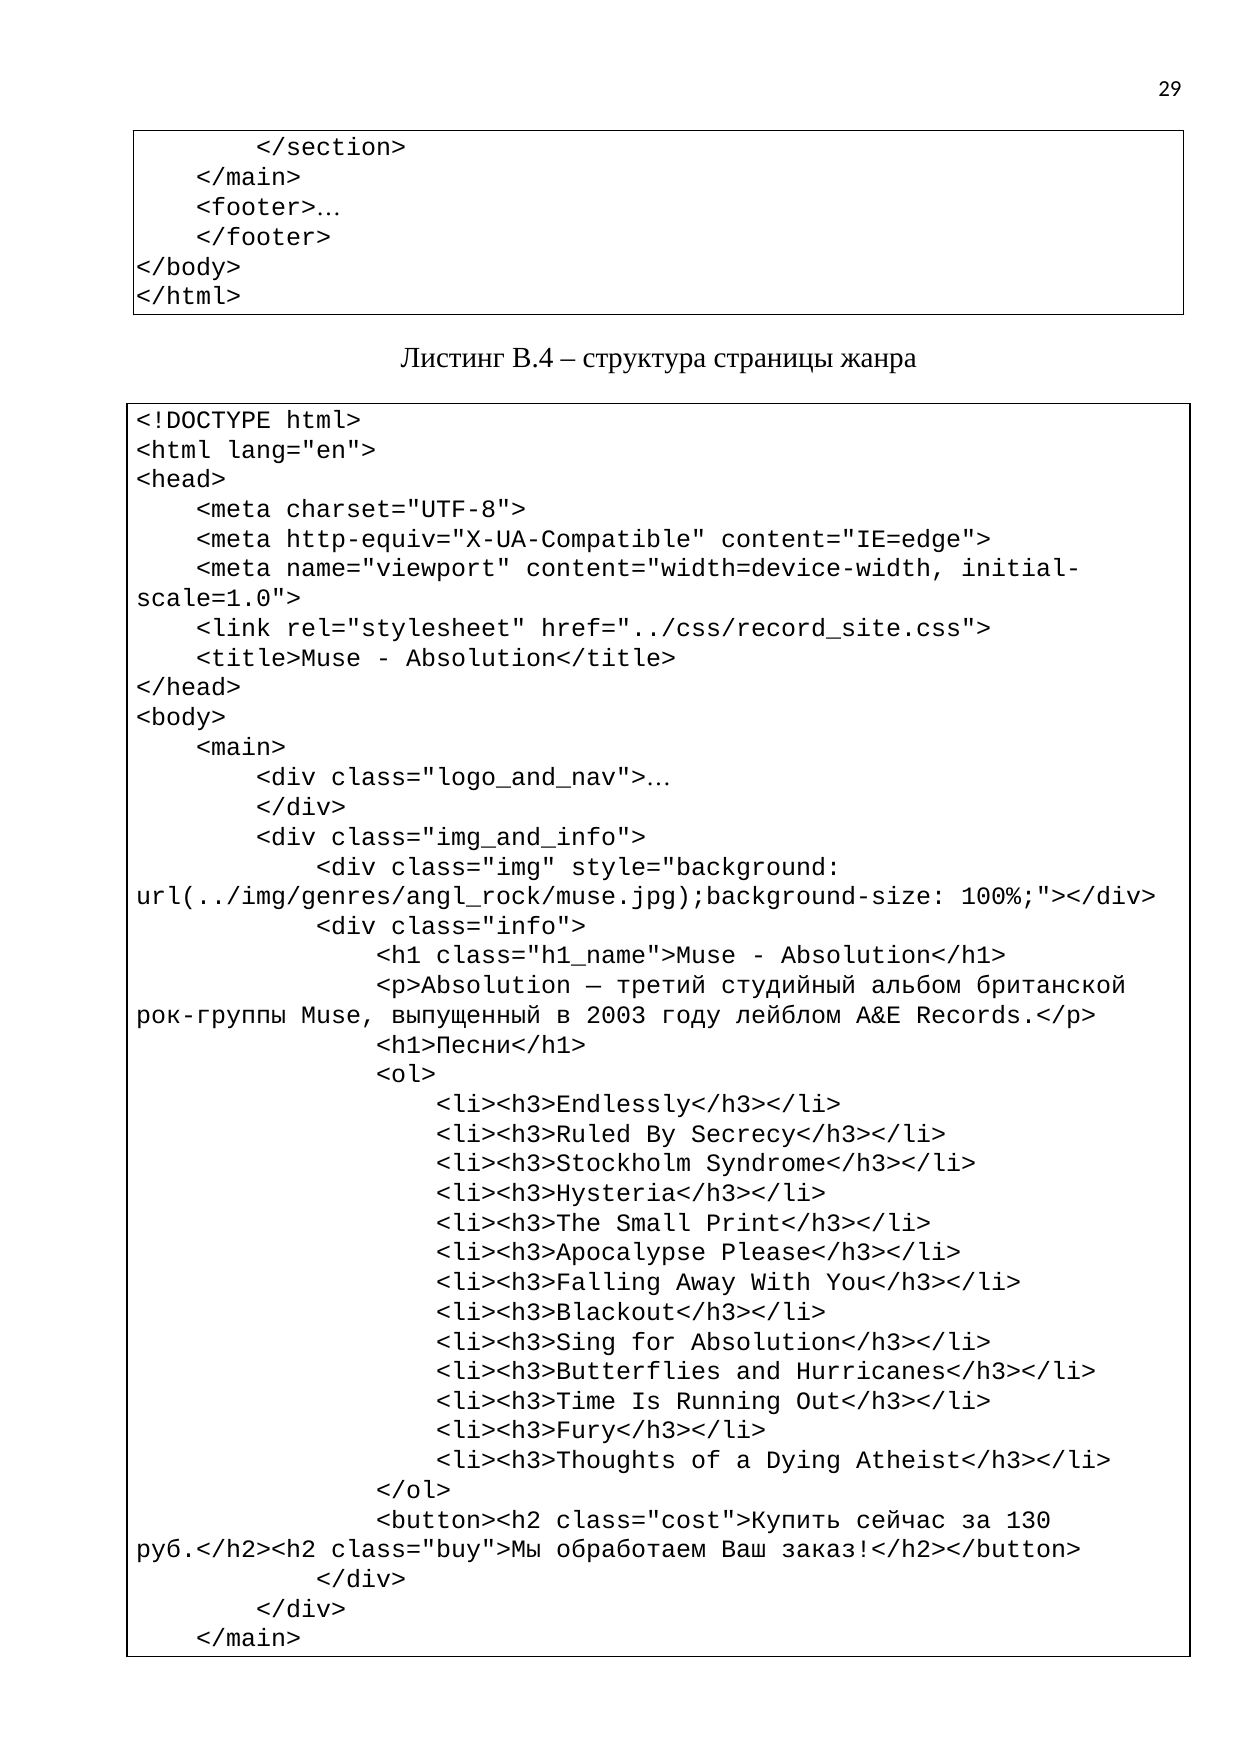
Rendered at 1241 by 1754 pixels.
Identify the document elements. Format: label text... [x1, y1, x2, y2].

text <li><h3>Hysteria</h3></li> [136, 1179, 1181, 1209]
text <link rel="stylesheet" href="../css/record_site.css"> [136, 614, 1181, 644]
text <meta charset="UTF-8"> [136, 495, 1181, 525]
text </body> [136, 253, 1181, 279]
text Листинг В.4 – структура страницы жанра [136, 340, 1181, 374]
text <html lang="en"> [136, 436, 1181, 466]
text <div class="info"> [136, 912, 1181, 942]
text </head> [136, 673, 1181, 703]
text <h1>Песни</h1> [136, 1031, 1181, 1061]
text <div class="logo_and_nav">… [136, 762, 1181, 793]
text <main> [136, 733, 1181, 762]
text <li><h3>Stockholm Syndrome</h3></li> [136, 1149, 1181, 1179]
text <ol> [136, 1061, 1181, 1090]
text <body> [136, 703, 1181, 733]
text </html> [134, 279, 1183, 314]
text <head> [136, 466, 1181, 495]
text </main> [128, 1621, 1189, 1656]
text <li><h3>Fury</h3></li> [136, 1417, 1181, 1446]
text <footer>… [136, 192, 1181, 223]
text <li><h3>Blackout</h3></li> [136, 1298, 1181, 1328]
text <li><h3>Ruled By Secrecy</h3></li> [136, 1120, 1181, 1149]
text <div class="img_and_info"> [136, 823, 1181, 853]
text <li><h3>The Small Print</h3></li> [136, 1209, 1181, 1239]
text <div class="img" style="background: url(../img/genres/angl_rock/muse.jpg);background-size: 100%;"></div> [136, 853, 1181, 912]
text <meta http-equiv="X-UA-Compatible" content="IE=edge"> [136, 525, 1181, 555]
text <li><h3>Falling Away With You</h3></li> [136, 1268, 1181, 1298]
text </section> [134, 131, 1183, 163]
text <meta name="viewport" content="width=device-width, initial-scale=1.0"> [136, 555, 1181, 614]
text <li><h3>Butterflies and Hurricanes</h3></li> [136, 1357, 1181, 1387]
text <li><h3>Endlessly</h3></li> [136, 1090, 1181, 1120]
text </ol> [136, 1476, 1181, 1506]
text <li><h3>Thoughts of a Dying Atheist</h3></li> [136, 1446, 1181, 1476]
text <!DOCTYPE html> [128, 404, 1189, 436]
text <h1 class="h1_name">Muse - Absolution</h1> [136, 942, 1181, 971]
text <title>Muse - Absolution</title> [136, 644, 1181, 673]
text <li><h3>Time Is Running Out</h3></li> [136, 1387, 1181, 1417]
text </footer> [136, 223, 1181, 253]
text <li><h3>Sing for Absolution</h3></li> [136, 1328, 1181, 1357]
text <button><h2 class="cost">Купить сейчас за 130 руб.</h2><h2 class="buy">Мы обработаем Ваш заказ!</h2></button> [136, 1506, 1181, 1565]
text <p>Absolution — третий студийный альбом британской рок-группы Muse, выпущенный в 2003 году лейблом A&E Records.</p> [136, 971, 1181, 1031]
text </main> [136, 163, 1181, 192]
text </div> [136, 1595, 1181, 1621]
text <li><h3>Apocalypse Please</h3></li> [136, 1239, 1181, 1268]
text </div> [136, 793, 1181, 823]
text </div> [136, 1565, 1181, 1595]
